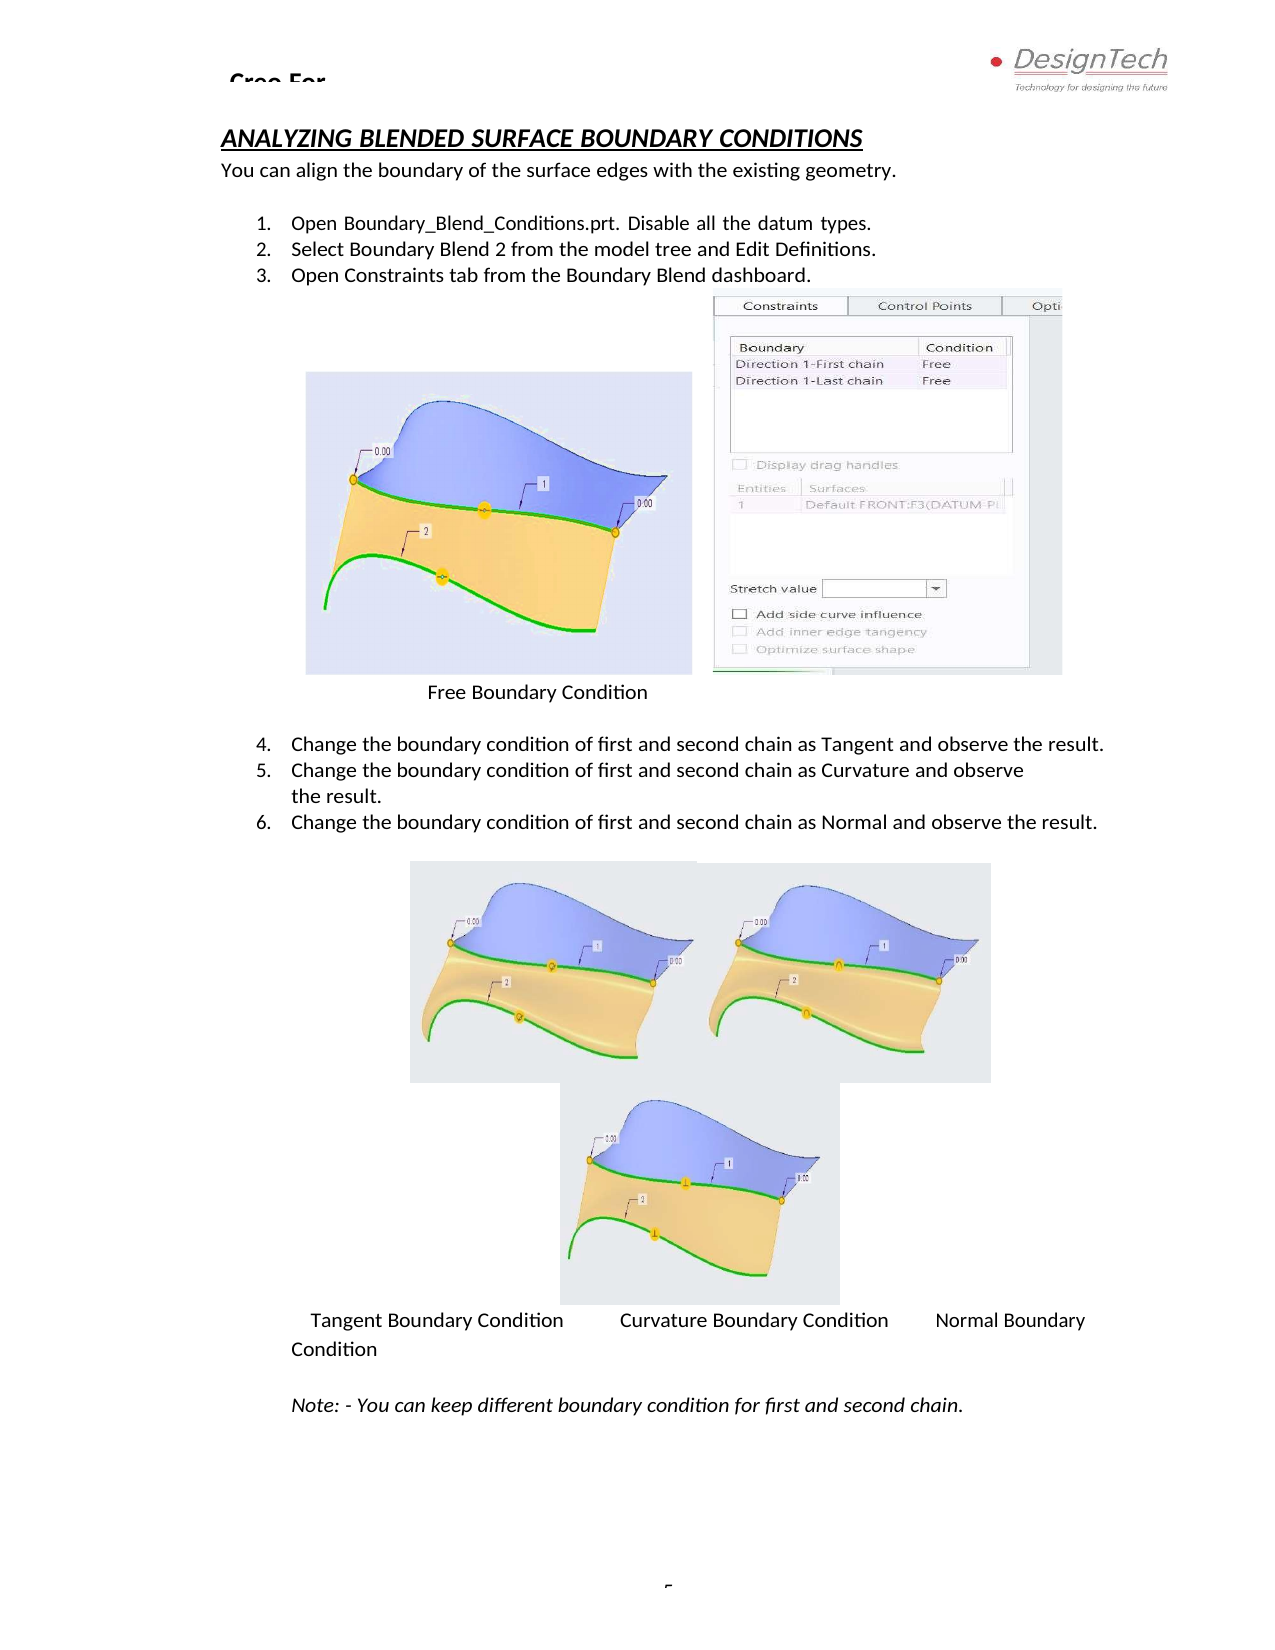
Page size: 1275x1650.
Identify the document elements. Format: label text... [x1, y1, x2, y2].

list Select Boundary Blend 2 from the model tree and Edit Definitions. [256, 236, 1231, 262]
text Tangent Boundary Condition Curvature Boundary Condition Normal Boundary Condition [291, 860, 1091, 1361]
picture [990, 47, 1168, 92]
subtitle ANALYZING BLENDED SURFACE BOUNDARY CONDITIONS [221, 121, 1231, 154]
list Change the boundary condition of first and second chain as Tangent and observe the result. [256, 731, 1231, 757]
picture [712, 288, 1063, 675]
list Open Constraints tab from the Boundary Blend dashboard. [256, 263, 1231, 288]
picture [305, 371, 693, 675]
list Open Boundary_Blend_Conditions.prt. Disable all the datum types. [256, 210, 1231, 236]
text Free Boundary Condition [427, 679, 1231, 705]
list Change the boundary condition of first and second chain as Curvature and observe the result. [256, 758, 1049, 809]
list Change the boundary condition of first and second chain as Normal and observe the result. [256, 809, 1231, 835]
text Note: - You can keep different boundary condition for first and second chain. [291, 1392, 1231, 1417]
text You can align the boundary of the surface edges with the existing geometry. [221, 158, 1231, 183]
